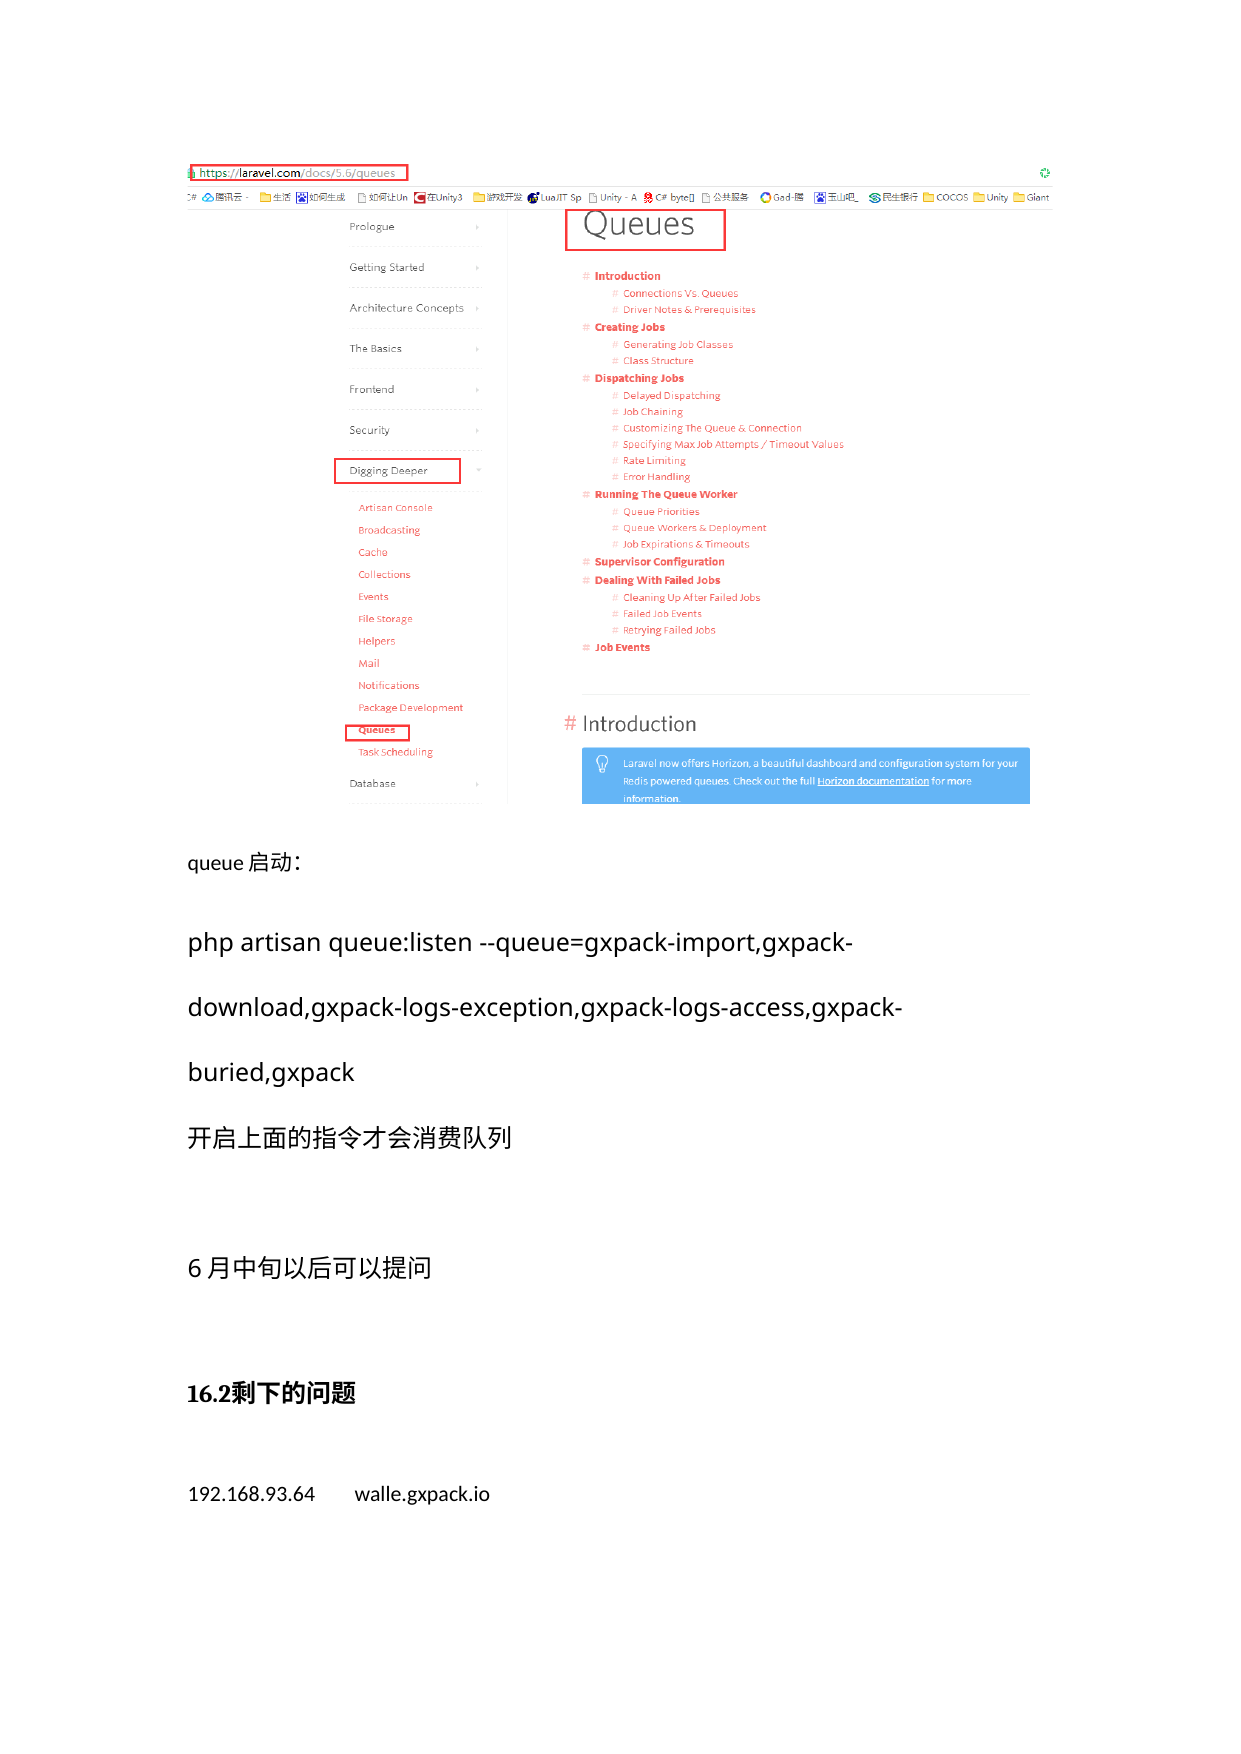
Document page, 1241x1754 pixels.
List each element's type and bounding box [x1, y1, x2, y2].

picture [187, 162, 1053, 804]
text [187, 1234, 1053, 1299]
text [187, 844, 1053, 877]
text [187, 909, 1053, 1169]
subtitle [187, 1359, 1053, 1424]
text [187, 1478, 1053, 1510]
